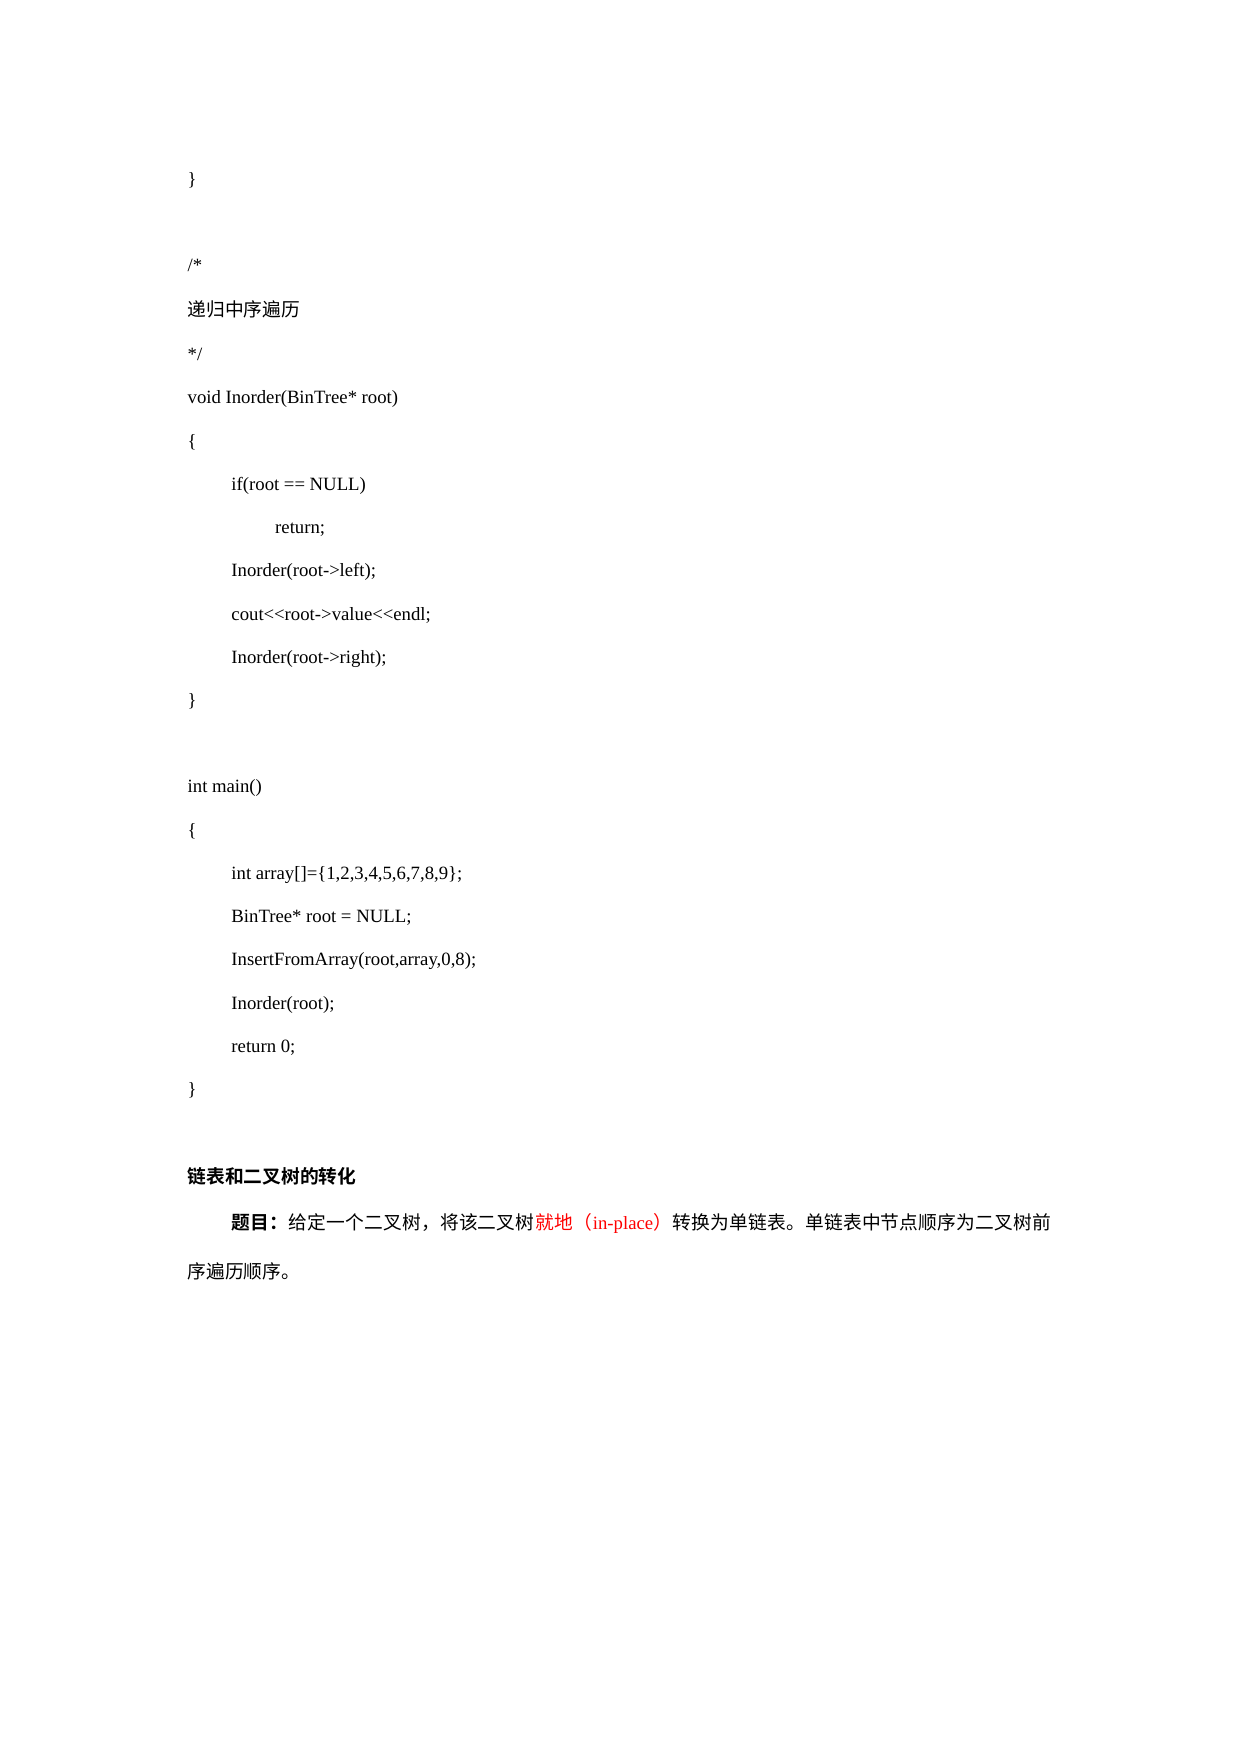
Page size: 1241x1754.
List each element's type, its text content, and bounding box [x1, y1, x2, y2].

text Inorder(root->right); [187, 640, 1053, 673]
text } [187, 1073, 1053, 1105]
text Inorder(root->left); [187, 554, 1053, 586]
text int array[]={1,2,3,4,5,6,7,8,9}; [187, 856, 1053, 889]
text BinTree* root = NULL; [187, 900, 1053, 932]
text 题目：给定一个二叉树，将该二叉树就地（in-place）转换为单链表。单链表中节点顺序为二叉树前序遍历顺序。 [187, 1205, 1053, 1286]
text */ [187, 338, 1053, 370]
subtitle 链表和二叉树的转化 [187, 1159, 1053, 1192]
text return 0; [187, 1029, 1053, 1062]
text InsertFromArray(root,array,0,8); [187, 943, 1053, 975]
text { [187, 813, 1053, 846]
text void Inorder(BinTree* root) [187, 381, 1053, 413]
text /* [187, 248, 1053, 281]
text cout<<root->value<<endl; [187, 597, 1053, 629]
text int main() [187, 770, 1053, 802]
text } [187, 683, 1053, 716]
text { [187, 424, 1053, 457]
text Inorder(root); [187, 986, 1053, 1019]
text 递归中序遍历 [187, 292, 1053, 324]
text } [187, 162, 1053, 194]
text return; [187, 511, 1053, 543]
text if(root == NULL) [187, 467, 1053, 500]
